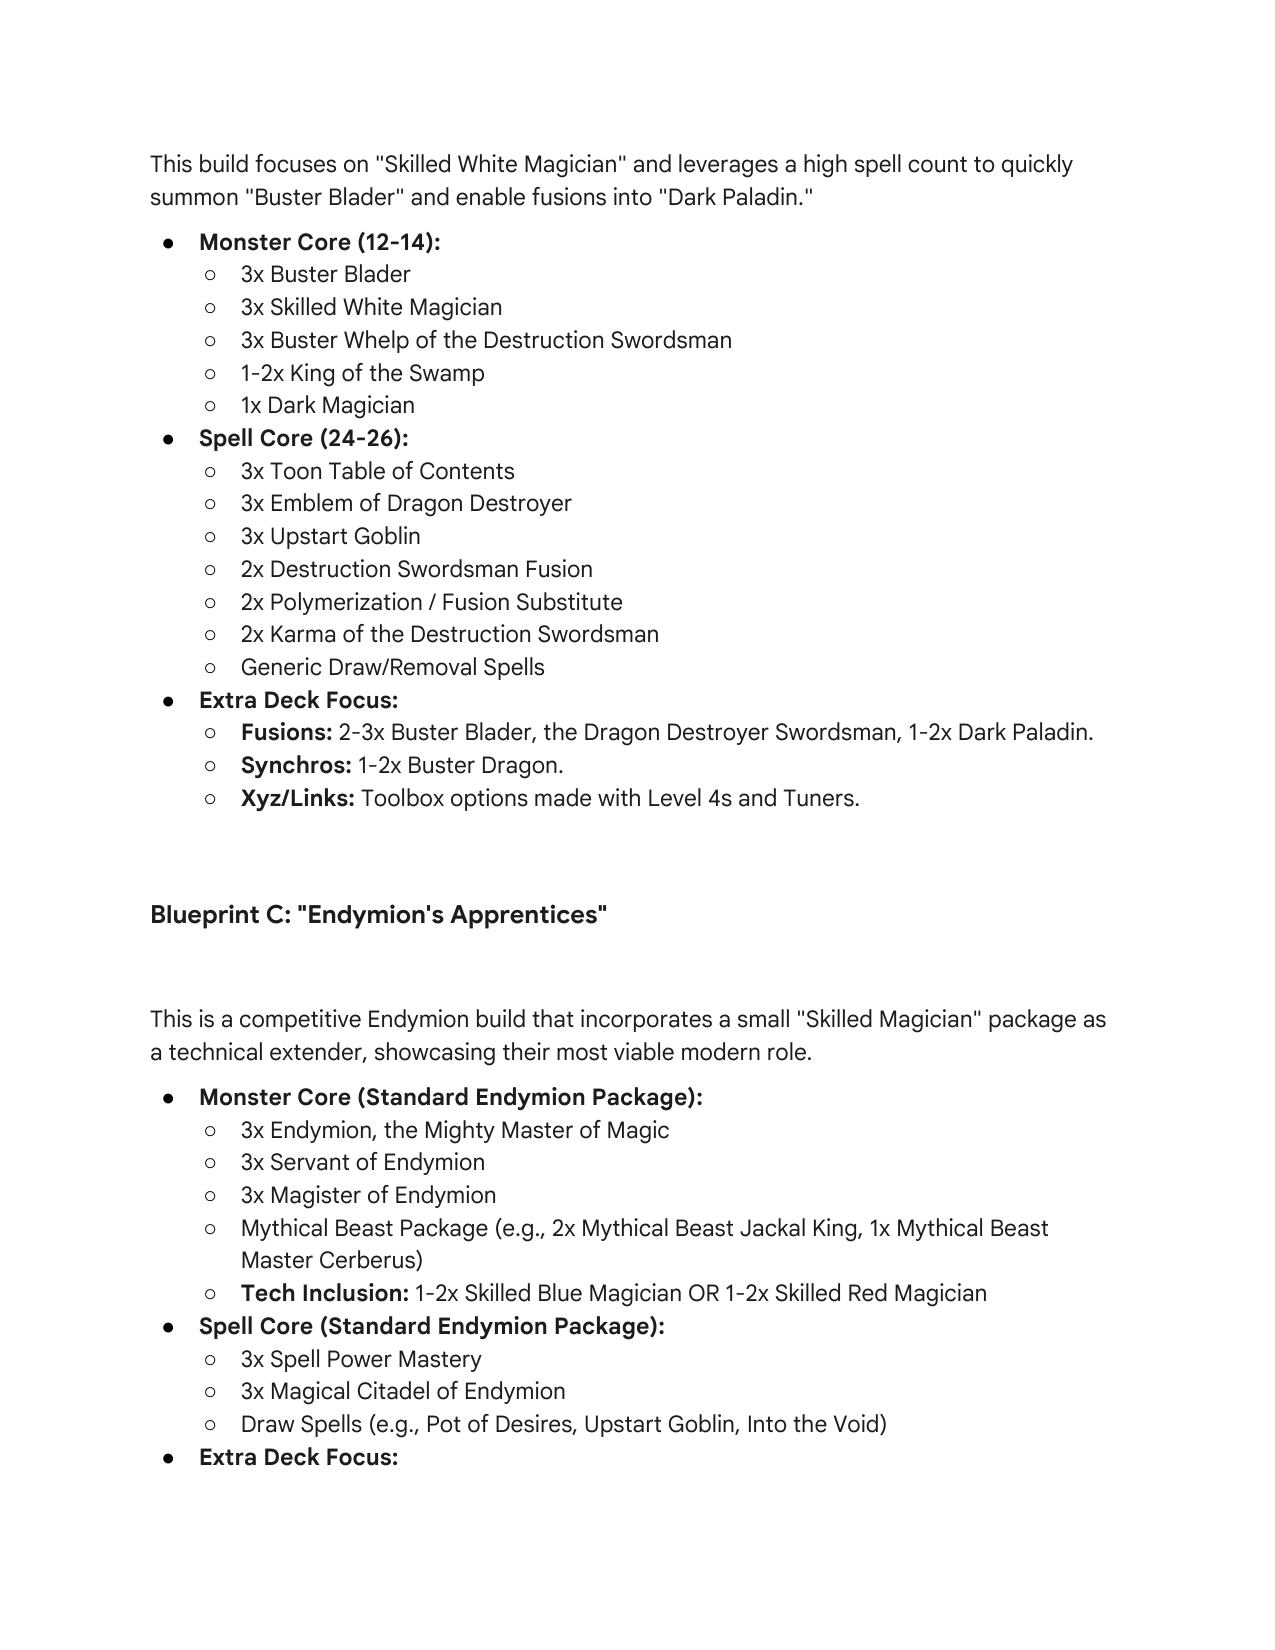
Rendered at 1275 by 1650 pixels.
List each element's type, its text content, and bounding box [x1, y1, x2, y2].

list Extra Deck Focus: [161, 1443, 1125, 1472]
list 3x Servant of Endymion [203, 1149, 1125, 1177]
list 3x Emblem of Dragon Destroyer [203, 489, 1125, 518]
list 2x Polymerization / Fusion Substitute [203, 588, 1125, 616]
list Spell Core (24-26): [161, 424, 1125, 453]
list 1-2x King of the Swamp [203, 359, 1125, 387]
list Tech Inclusion: 1-2x Skilled Blue Magician OR 1-2x Skilled Red Magician [203, 1279, 1125, 1308]
list 3x Endymion, the Mighty Master of Magic [203, 1116, 1125, 1145]
list Generic Draw/Removal Spells [203, 653, 1125, 682]
list Monster Core (12-14): [161, 228, 1125, 257]
list Fusions: 2-3x Buster Blader, the Dragon Destroyer Swordsman, 1-2x Dark Paladin. [203, 718, 1125, 747]
list 2x Destruction Swordsman Fusion [203, 555, 1125, 584]
list 3x Spell Power Mastery [203, 1345, 1125, 1374]
list Spell Core (Standard Endymion Package): [161, 1312, 1125, 1341]
list 2x Karma of the Destruction Swordsman [203, 620, 1125, 649]
list 3x Upstart Goblin [203, 522, 1125, 551]
text This build focuses on "Skilled White Magician" and leverages a high spell count to quickly summon "Buster Blader" and enable fusions into "Dark Paladin." [150, 150, 1125, 211]
list 1x Dark Magician [203, 391, 1125, 420]
list 3x Toon Table of Contents [203, 457, 1125, 486]
list 3x Magister of Endymion [203, 1181, 1125, 1210]
list 3x Skilled White Magician [203, 293, 1125, 322]
list Synchros: 1-2x Buster Dragon. [203, 751, 1125, 780]
list Draw Spells (e.g., Pot of Desires, Upstart Goblin, Into the Void) [203, 1410, 1125, 1439]
list Xyz/Links: Toolbox options made with Level 4s and Tuners. [203, 784, 1125, 813]
list Extra Deck Focus: [161, 686, 1125, 714]
text This is a competitive Endymion build that incorporates a small "Skilled Magician" package as a technical extender, showcasing their most viable modern role. [150, 1005, 1125, 1067]
list 3x Buster Blader [203, 261, 1125, 289]
list Mythical Beast Package (e.g., 2x Mythical Beast Jackal King, 1x Mythical Beast Master Cerberus) [203, 1214, 1125, 1276]
subtitle Blueprint C: "Endymion's Apprentices" [150, 899, 1125, 931]
list Monster Core (Standard Endymion Package): [161, 1083, 1125, 1112]
list 3x Buster Whelp of the Destruction Swordsman [203, 326, 1125, 355]
list 3x Magical Citadel of Endymion [203, 1378, 1125, 1406]
